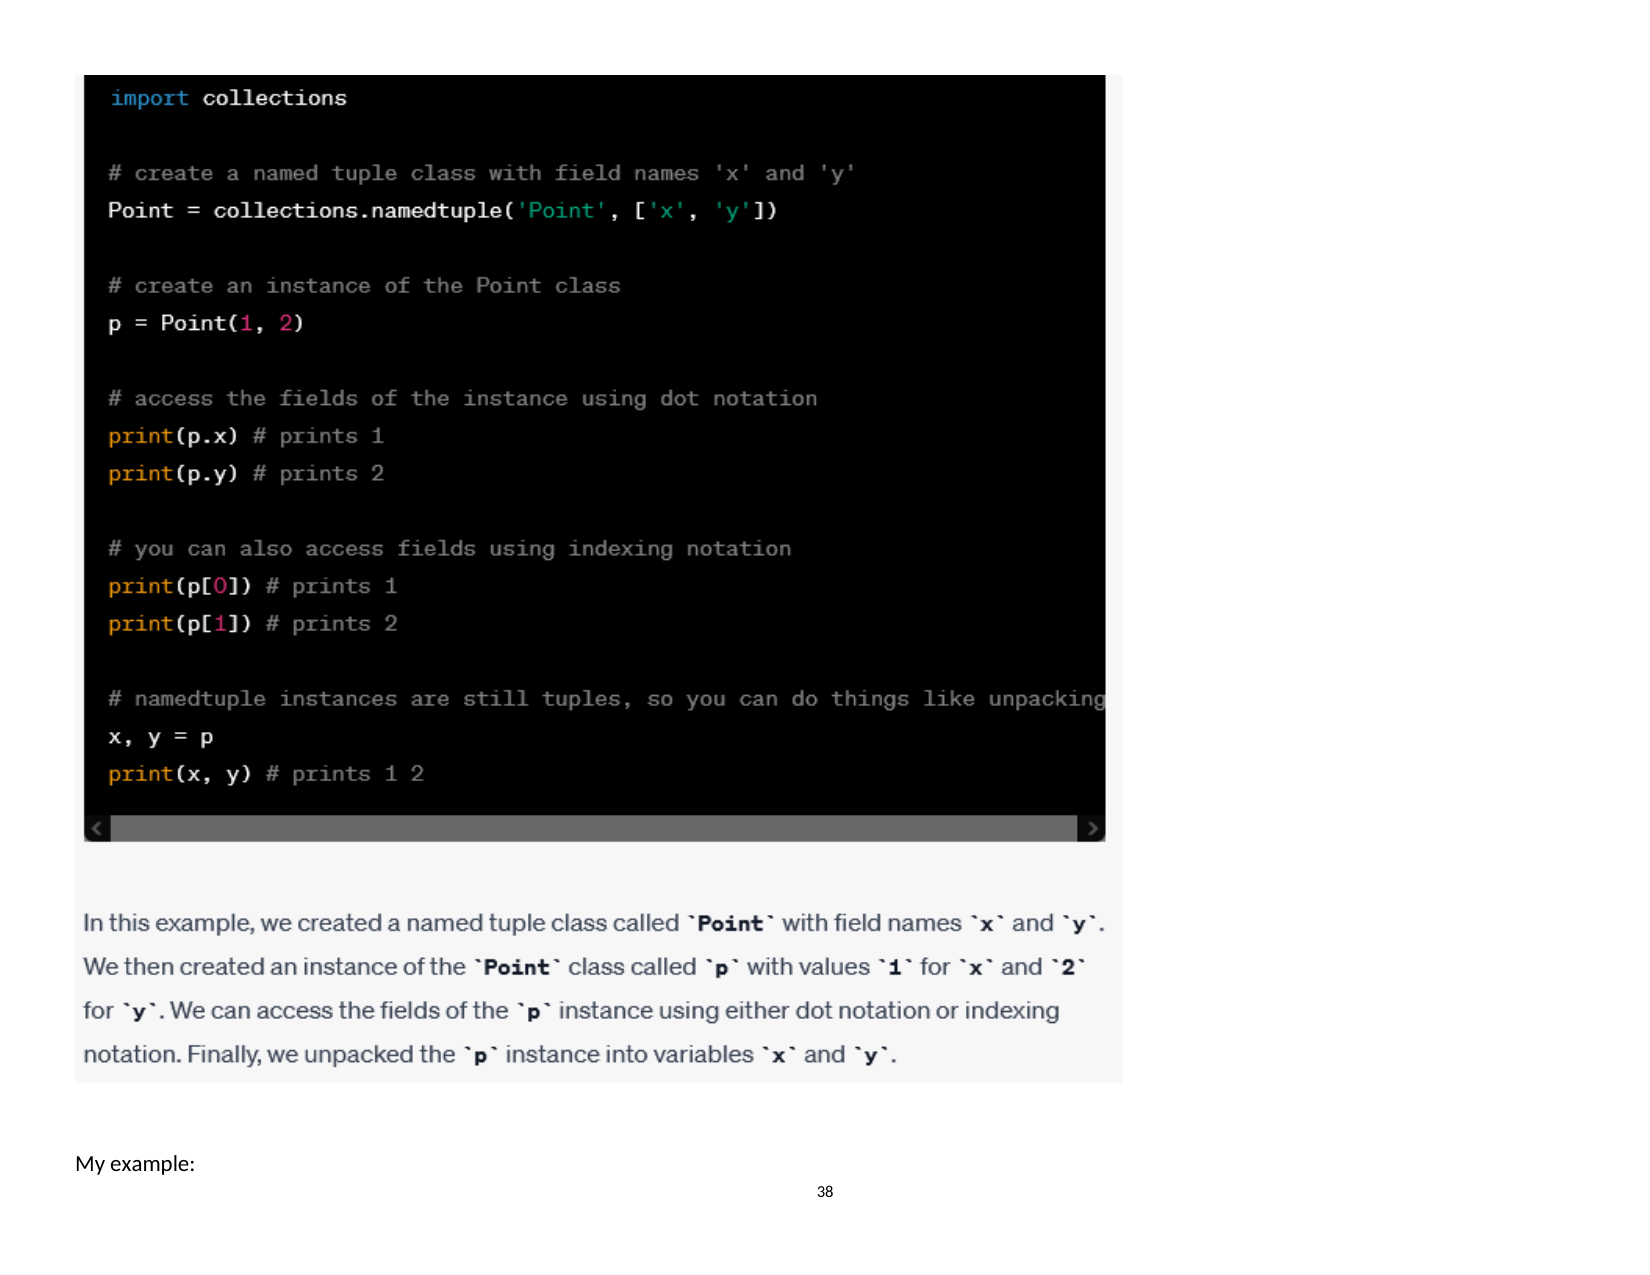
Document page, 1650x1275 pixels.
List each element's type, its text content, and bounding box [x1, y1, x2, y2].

text My example: [75, 1149, 1575, 1177]
picture [75, 75, 1123, 1083]
